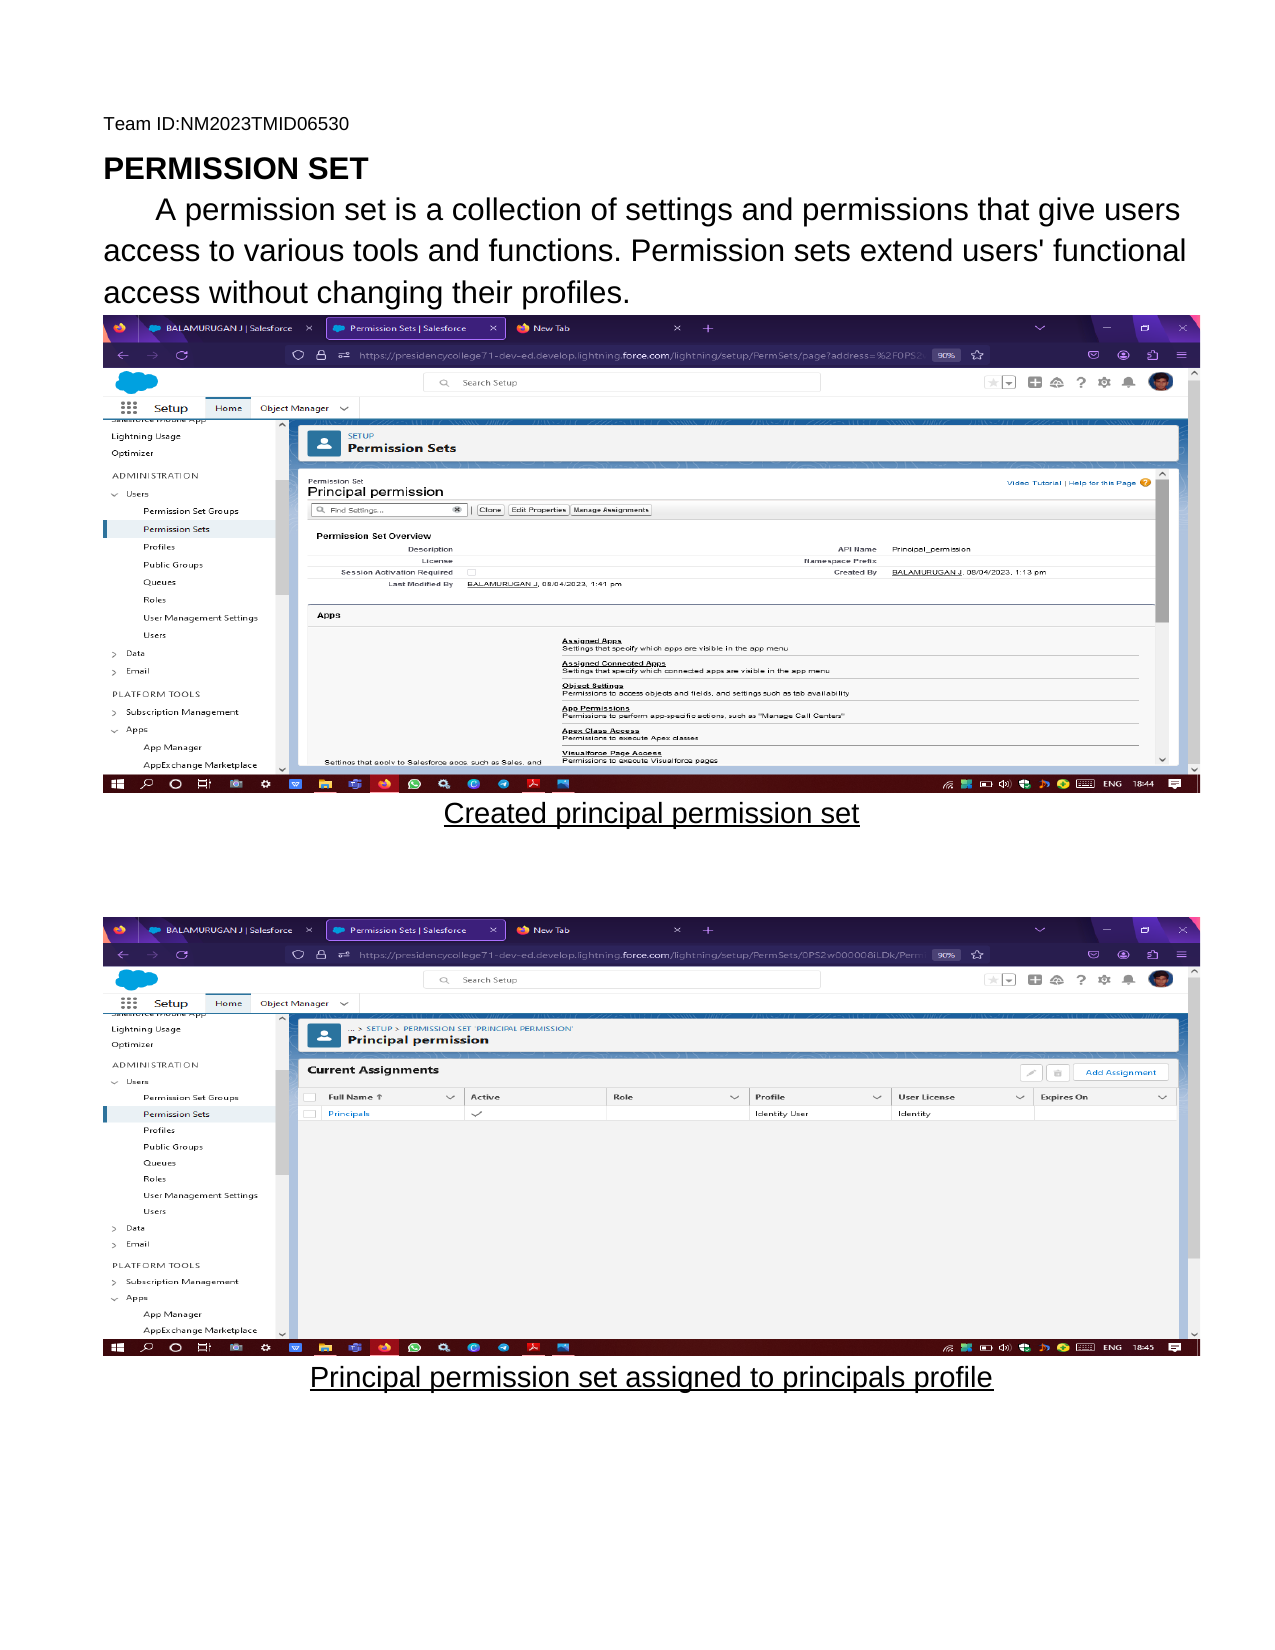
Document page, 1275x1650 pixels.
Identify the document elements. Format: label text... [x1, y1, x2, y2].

text PERMISSION SET [103, 150, 1200, 186]
text A permission set is a collection of settings and permissions that give users access to various tools and functions. Permission sets extend users' functional access without changing their profiles. [103, 191, 1200, 310]
picture [103, 917, 1200, 1356]
text Created principal permission set [103, 796, 1200, 830]
picture [103, 315, 1200, 793]
text Principal permission set assigned to principals profile [103, 1360, 1200, 1393]
